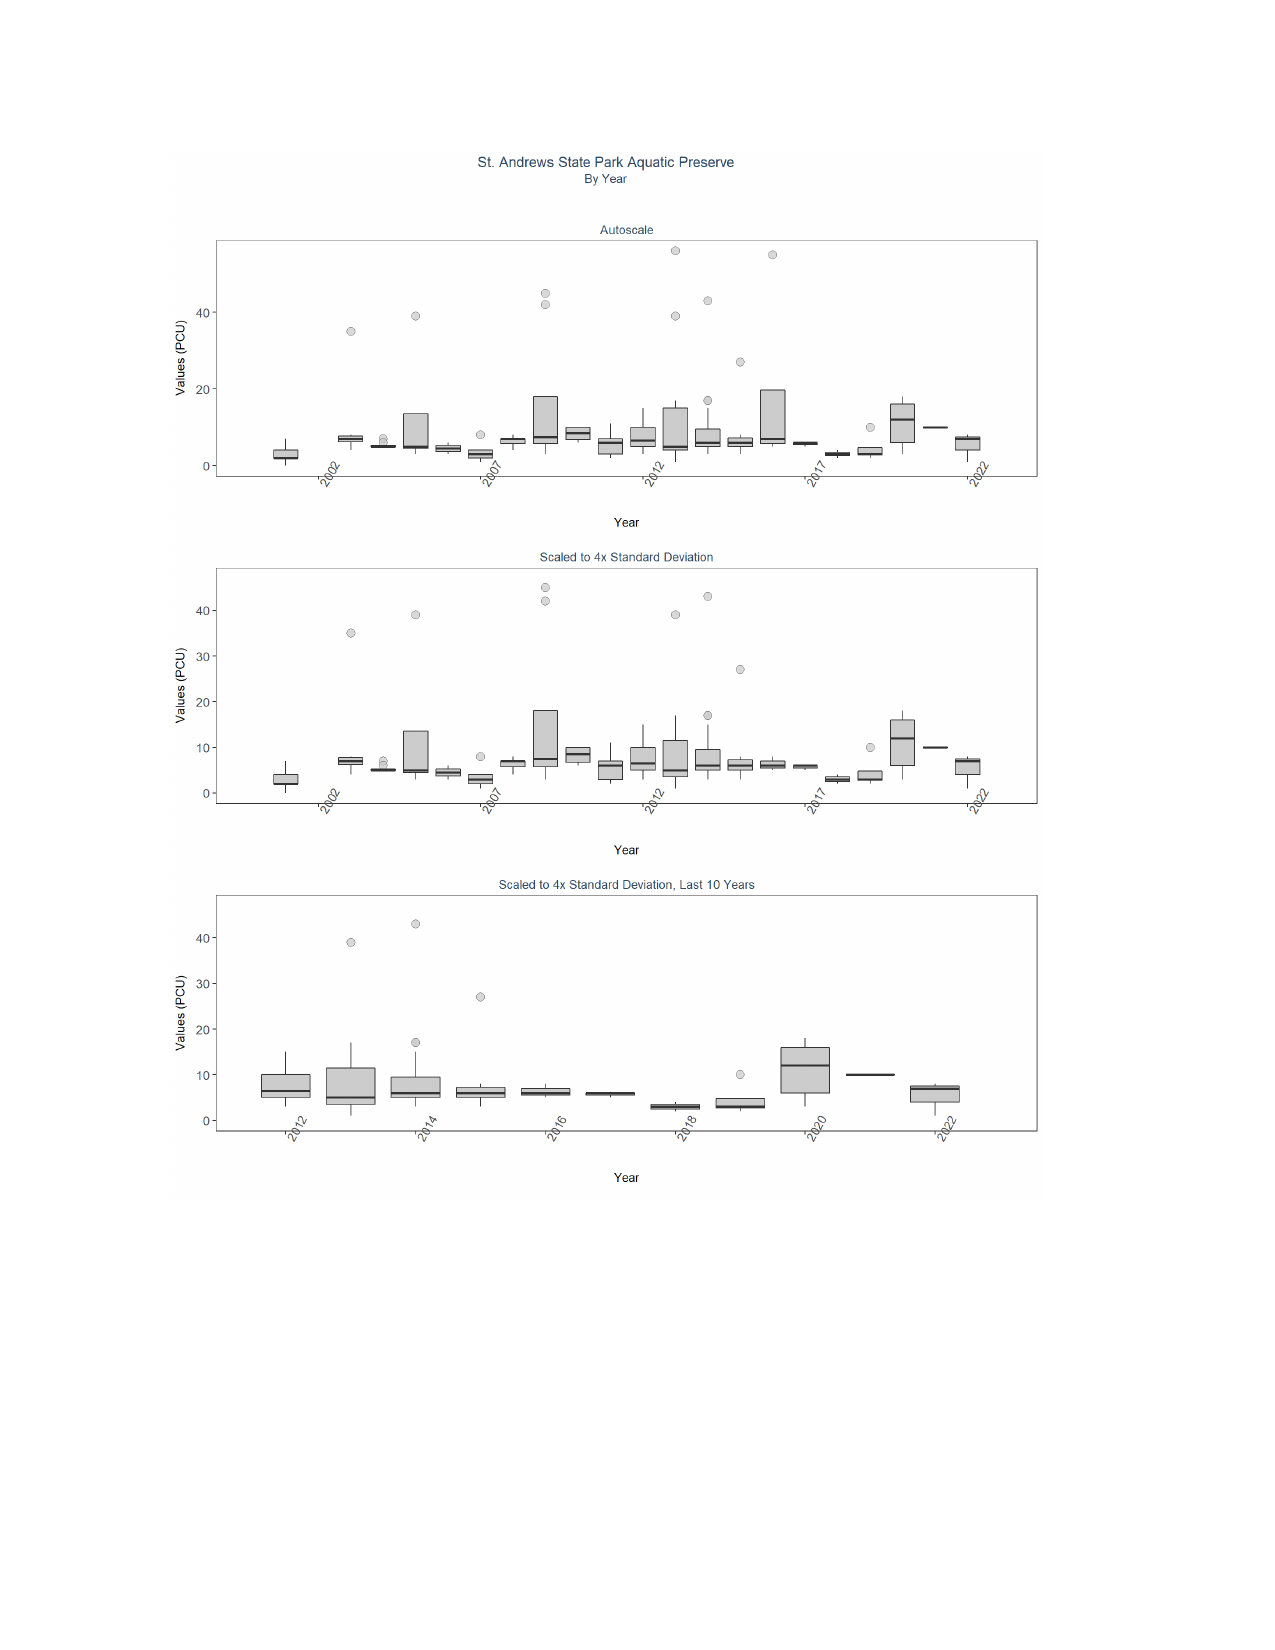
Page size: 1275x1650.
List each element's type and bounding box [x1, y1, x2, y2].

picture [168, 150, 1044, 1200]
